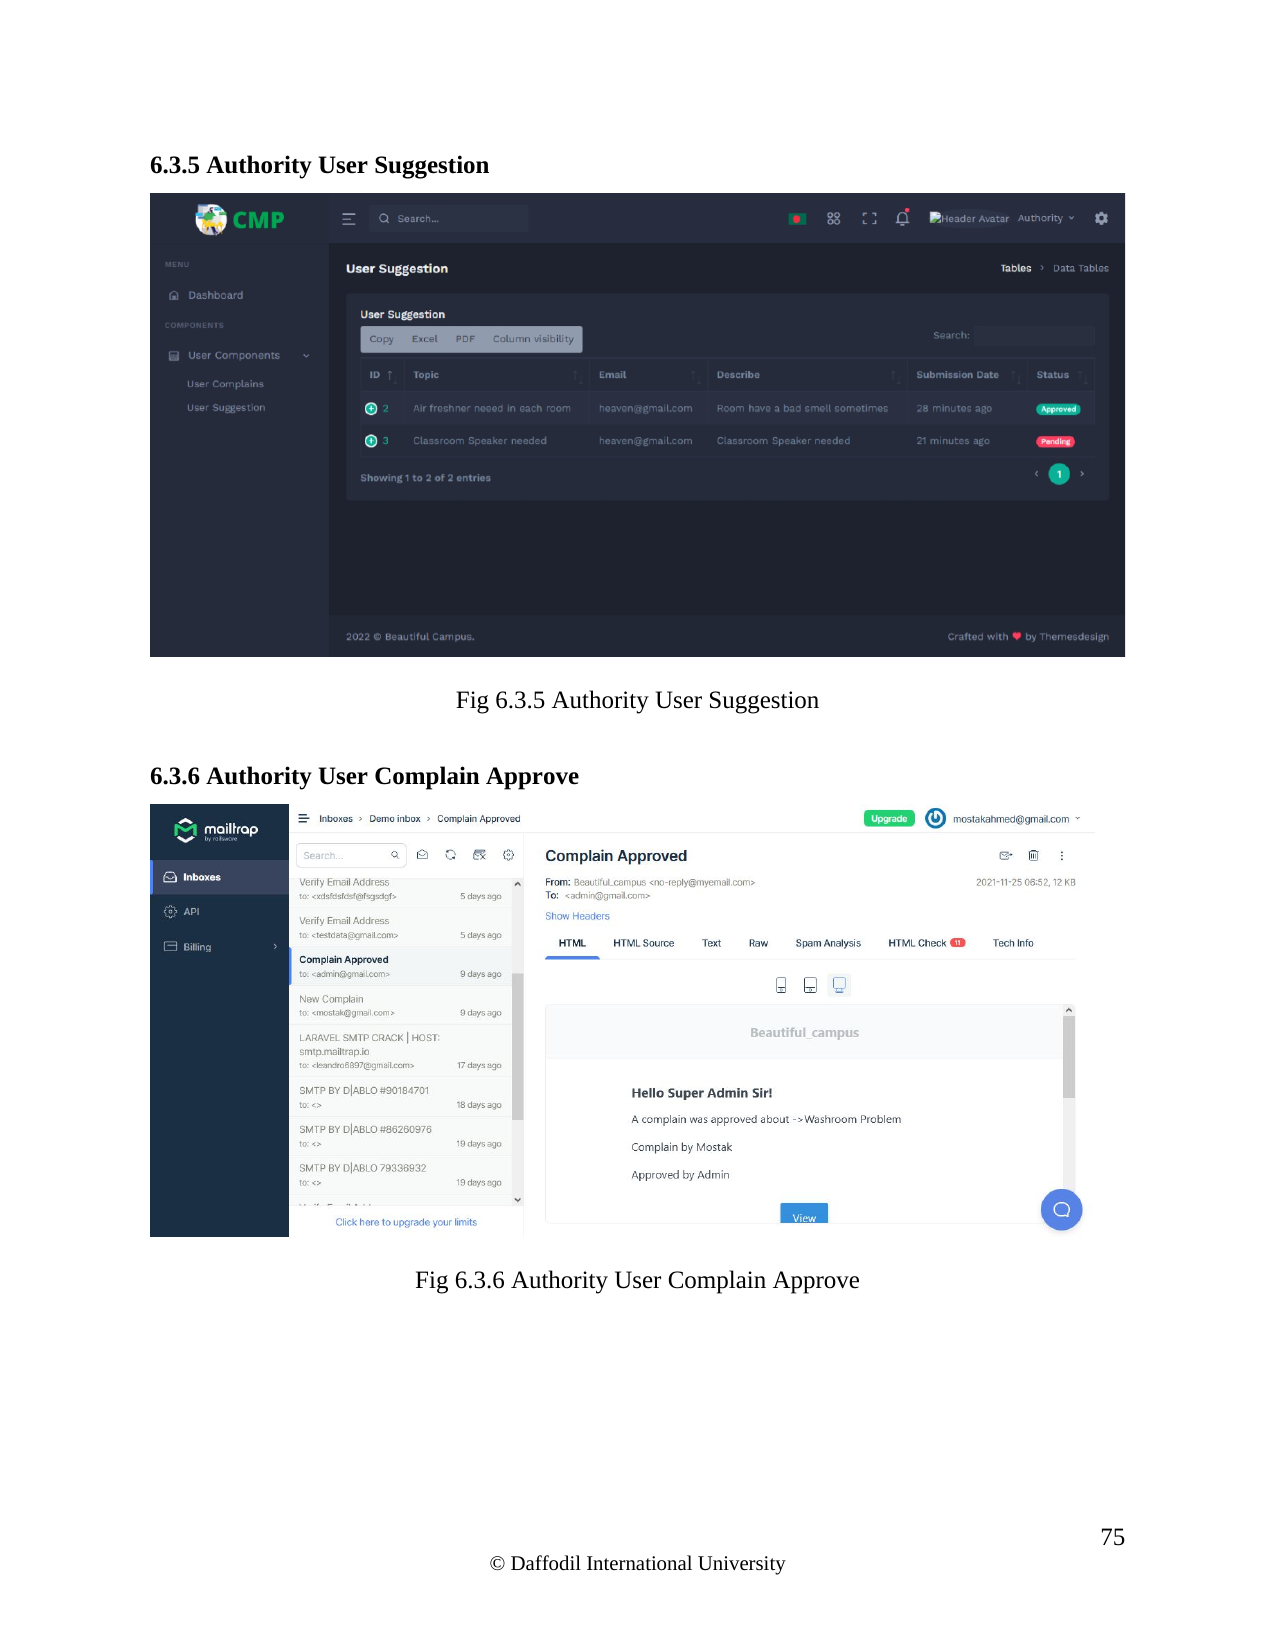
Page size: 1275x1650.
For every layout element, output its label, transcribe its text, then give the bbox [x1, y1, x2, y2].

picture [150, 193, 1125, 657]
picture [150, 804, 1096, 1237]
text Fig 6.3.5 Authority User Suggestion [150, 685, 1125, 714]
subtitle 6.3.5 Authority User Suggestion [150, 150, 1125, 179]
subtitle 6.3.6 Authority User Complain Approve [150, 761, 1125, 790]
text Fig 6.3.6 Authority User Complain Approve [150, 1266, 1125, 1294]
